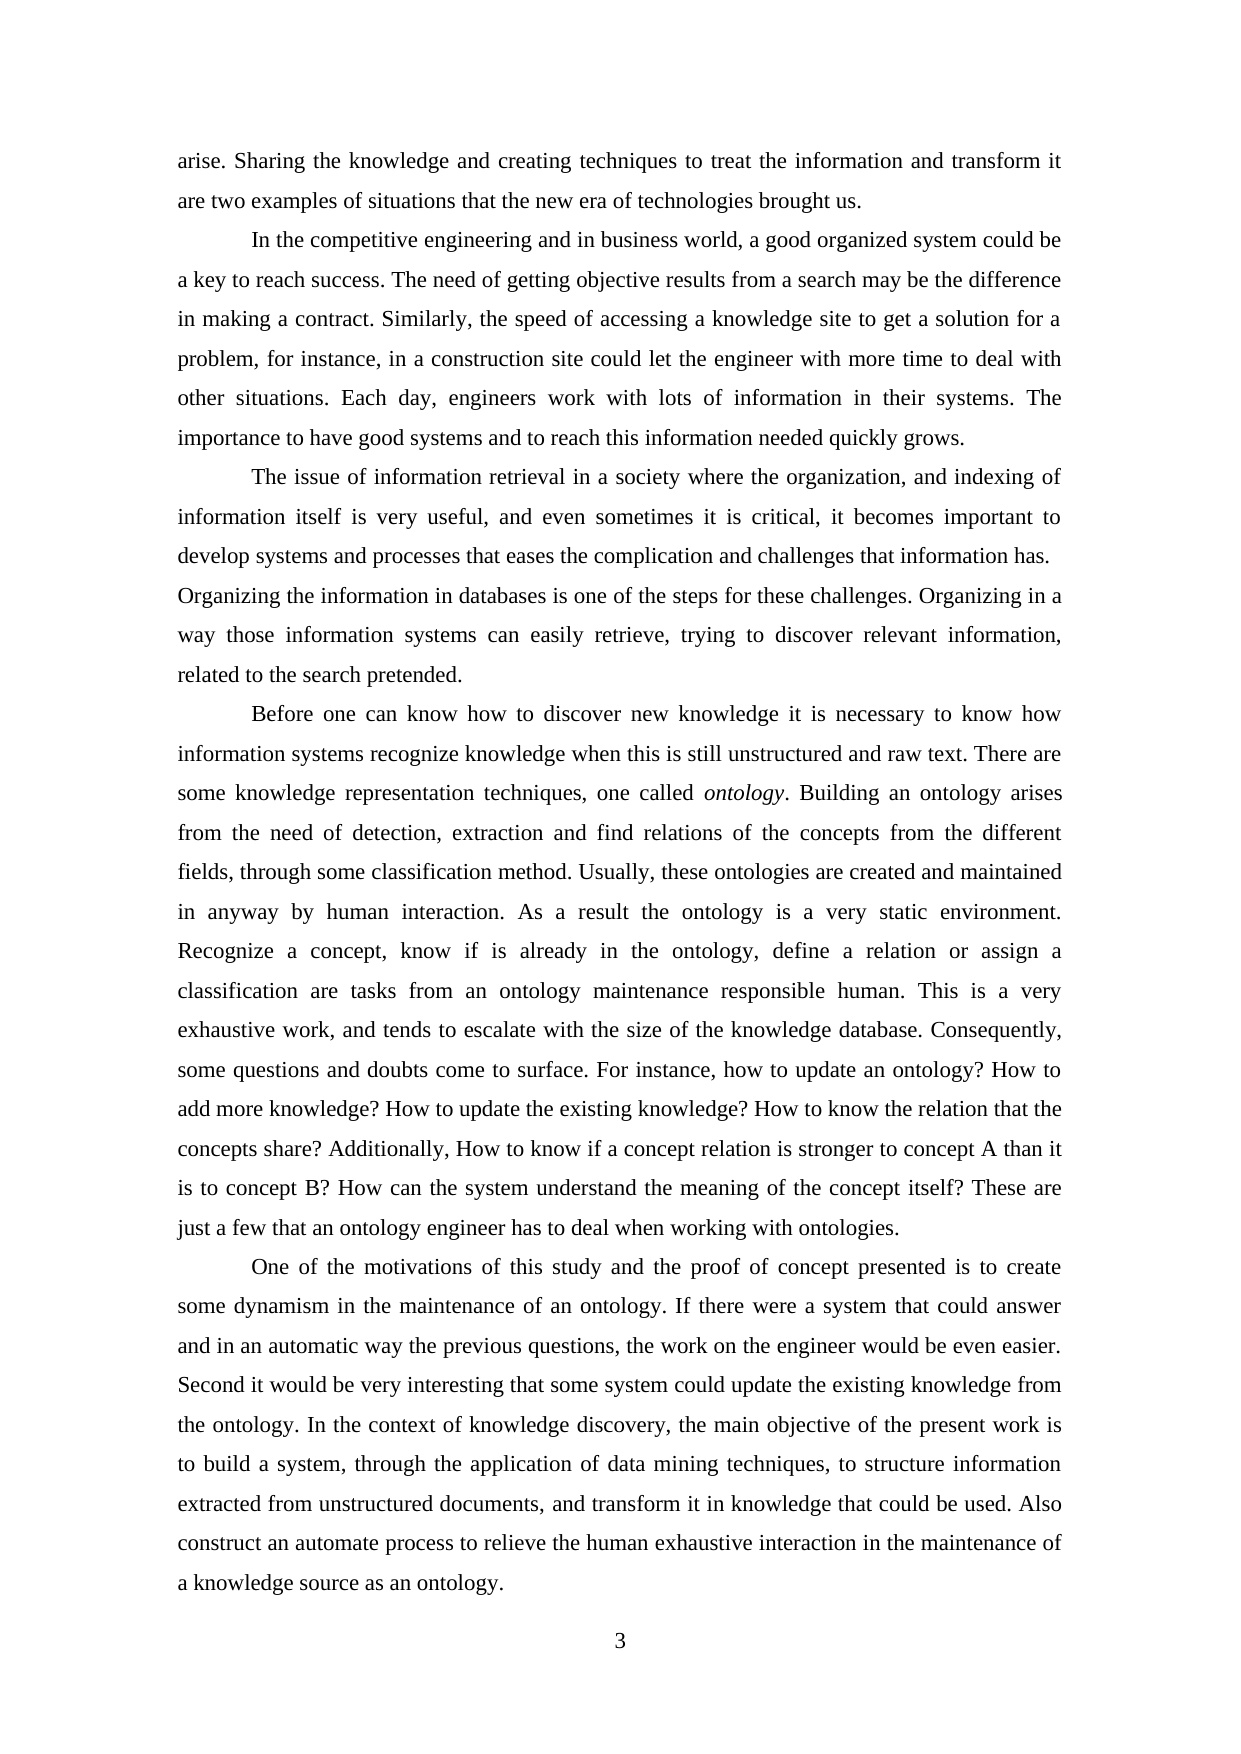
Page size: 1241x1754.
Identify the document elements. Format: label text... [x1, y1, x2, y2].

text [177, 148, 1063, 213]
text The issue of information retrieval in a society where the organization, and indexing of information itself is very useful, and even sometimes it is critical, it becomes important to develop systems and processes that eases the complication and challenges that information has. [177, 463, 1063, 569]
text Before one can know how to discover new knowledge it is necessary to know how information systems recognize knowledge when this is still unstructured and raw text. There are some knowledge representation techniques, one called ontology. Building an ontology arises from the need of detection, extraction and find relations of the concepts from the different fields, through some classification method. Usually, these ontologies are created and maintained in anyway by human interaction. As a result the ontology is a very static environment. Recognize a concept, know if is already in the ontology, define a relation or assign a classification are tasks from an ontology maintenance responsible human. This is a very exhaustive work, and tends to escalate with the size of the knowledge database. Consequently, some questions and doubts come to surface. For instance, how to update an ontology? How to add more knowledge? How to update the existing knowledge? How to know the relation that the concepts share? Additionally, How to know if a concept relation is stronger to concept A than it is to concept B? How can the system understand the meaning of the concept itself? These are just a few that an ontology engineer has to deal when working with ontologies. [177, 700, 1063, 1240]
text In the competitive engineering and in business world, a good organized system could be a key to reach success. The need of getting objective results from a search may be the difference in making a contract. Similarly, the speed of accessing a knowledge site to get a solution for a problem, for instance, in a construction site could let the engineer with more time to deal with other situations. Each day, engineers work with lots of information in their systems. The importance to have good systems and to reach this information needed quickly grows. [177, 227, 1063, 450]
text Organizing the information in databases is one of the steps for these challenges. Organizing in a way those information systems can easily retrieve, trying to discover relevant information, related to the search pretended. [177, 582, 1063, 687]
text One of the motivations of this study and the proof of concept presented is to create some dynamism in the maintenance of an ontology. If there were a system that could answer and in an automatic way the previous questions, the work on the engineer would be even easier. Second it would be very interesting that some system could update the existing knowledge from the ontology. In the context of knowledge discovery, the main objective of the present work is to build a system, through the application of data mining techniques, to structure information extracted from unstructured documents, and transform it in knowledge that could be used. Also construct an automate process to relieve the human exhaustive interaction in the maintenance of a knowledge source as an ontology. [177, 1253, 1063, 1595]
